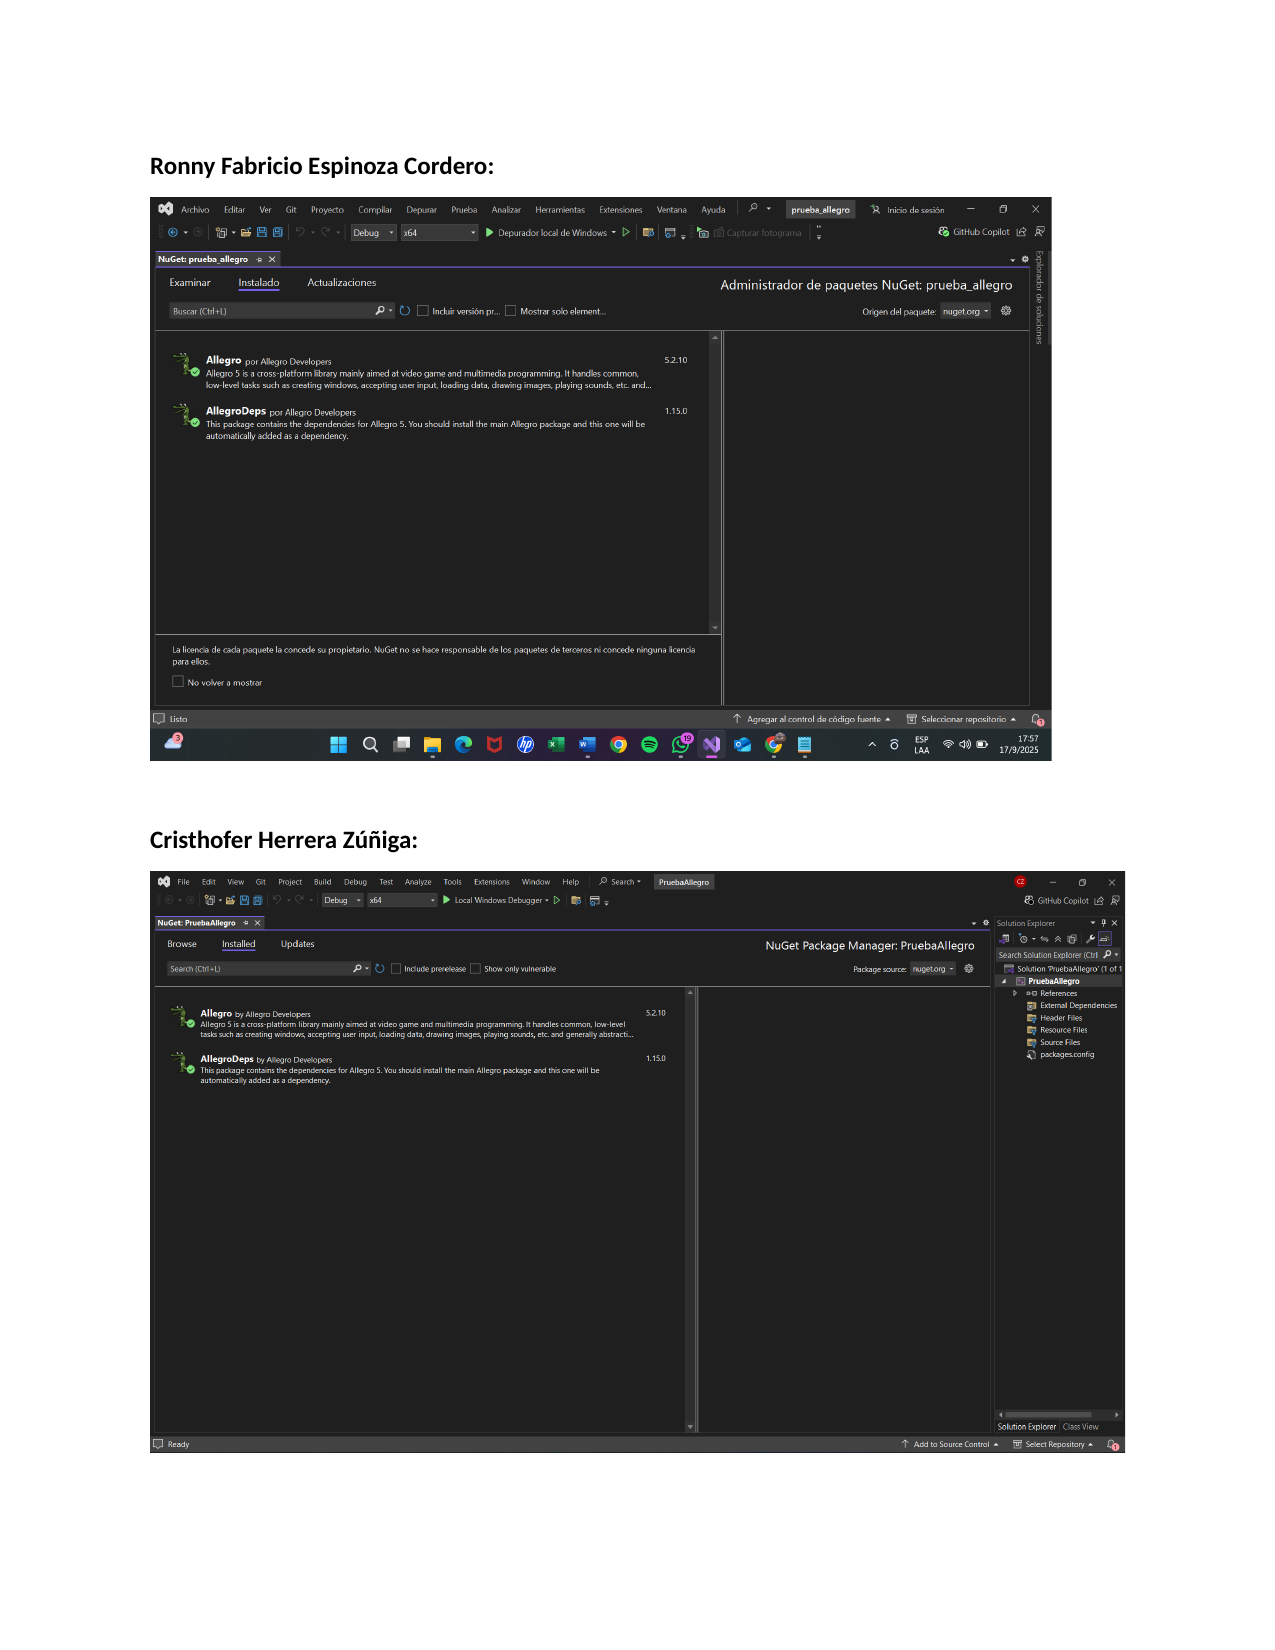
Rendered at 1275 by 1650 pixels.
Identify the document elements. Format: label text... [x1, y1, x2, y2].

text Ronny Fabricio Espinoza Cordero: [150, 150, 1125, 181]
picture [150, 871, 1125, 1453]
picture [150, 197, 1052, 761]
text Cristhofer Herrera Zúñiga: [150, 824, 1125, 855]
